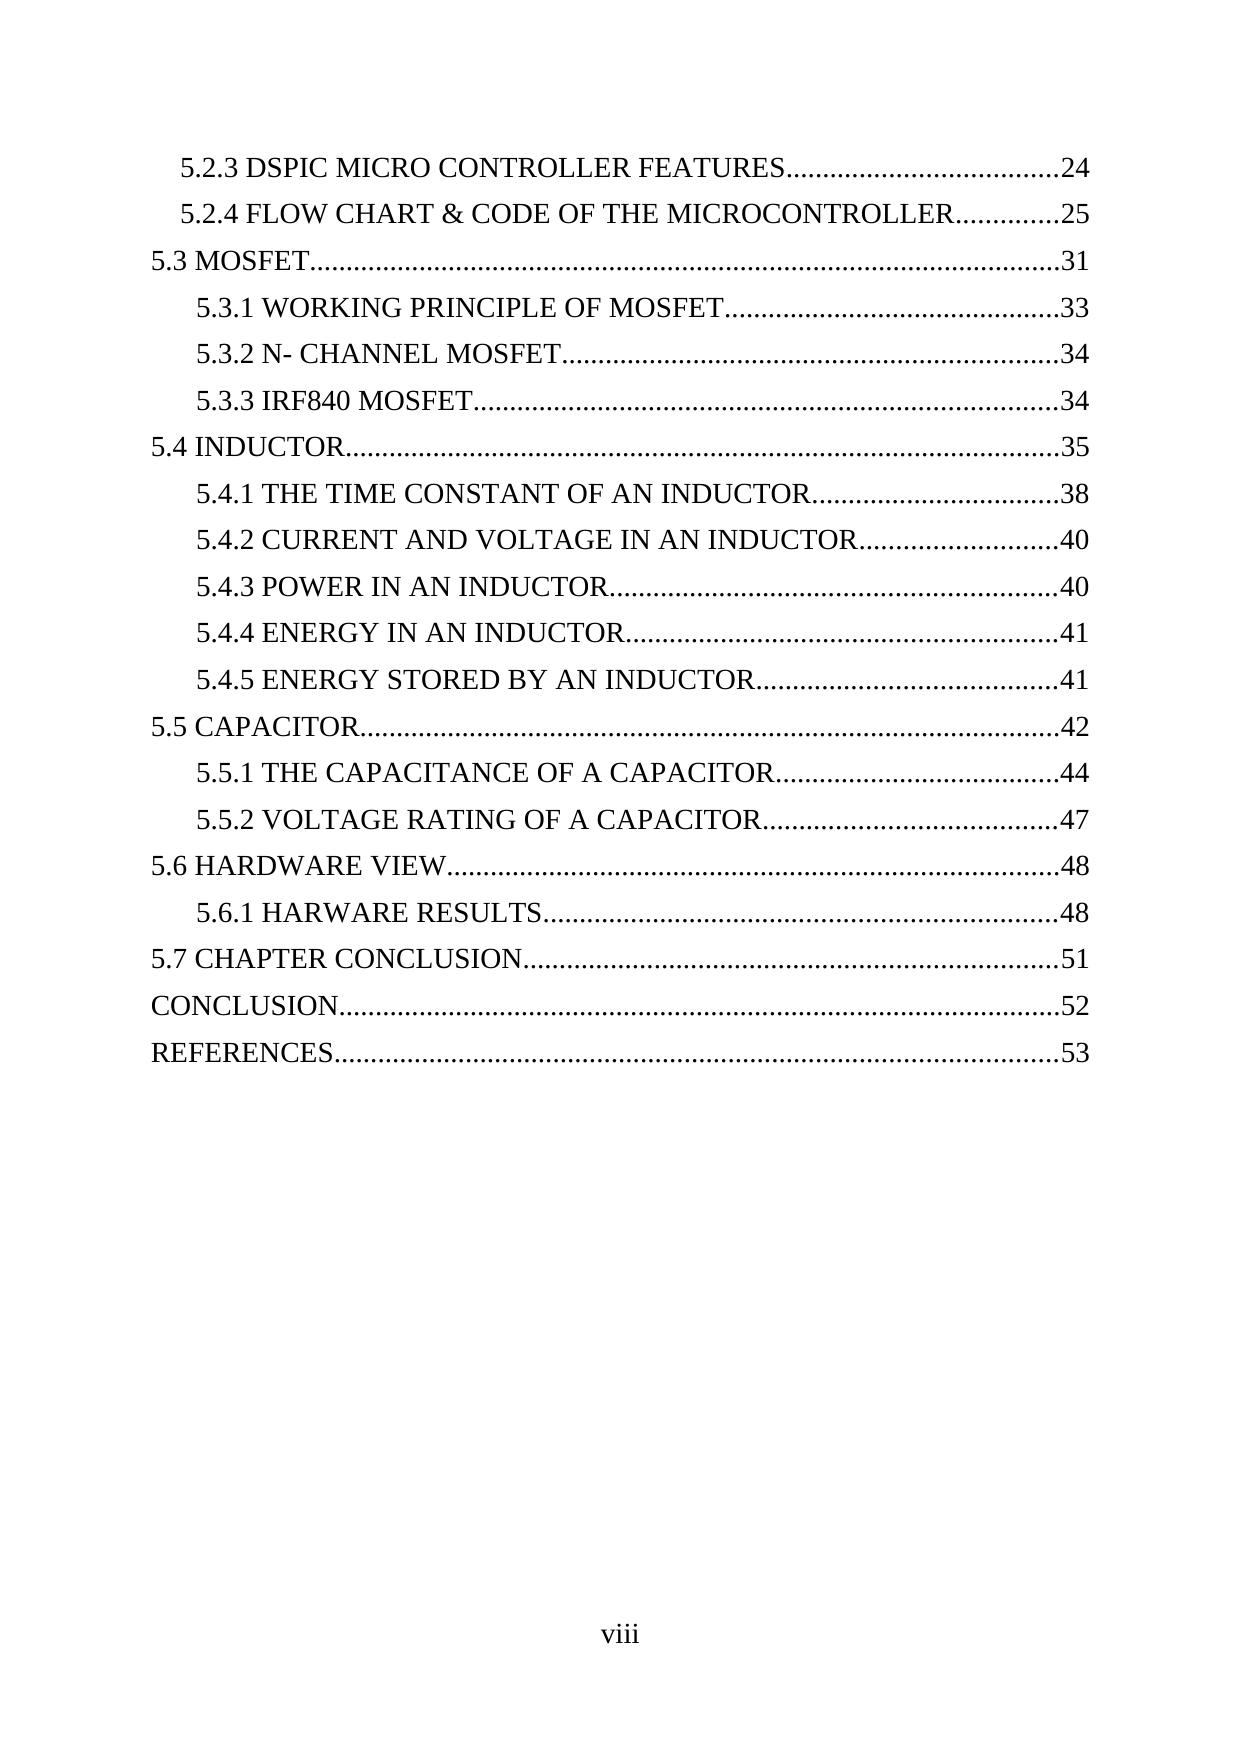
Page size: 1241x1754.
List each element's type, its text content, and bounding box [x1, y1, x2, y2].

text 5.4.3 POWER IN AN INDUCTOR 40 [196, 569, 1090, 603]
text 5.3.1 WORKING PRINCIPLE OF MOSFET 33 [196, 290, 1090, 323]
text 5.4.4 ENERGY IN AN INDUCTOR 41 [196, 616, 1090, 649]
text 5.4.1 THE TIME CONSTANT OF AN INDUCTOR 38 [196, 476, 1090, 509]
text 5.5.2 VOLTAGE RATING OF A CAPACITOR 47 [196, 802, 1090, 835]
text 5.5 CAPACITOR 42 [150, 709, 1090, 742]
text 5.5.1 THE CAPACITANCE OF A CAPACITOR 44 [196, 755, 1090, 789]
text REFERENCES 53 [150, 1035, 1090, 1068]
text CONCLUSION 52 [150, 988, 1090, 1022]
text 5.4 INDUCTOR 35 [150, 429, 1090, 463]
text 5.7 CHAPTER CONCLUSION 51 [150, 942, 1090, 975]
text 5.4.5 ENERGY STORED BY AN INDUCTOR 41 [196, 662, 1090, 696]
text 5.6 HARDWARE VIEW 48 [150, 848, 1090, 882]
text 5.2.4 FLOW CHART & CODE OF THE MICROCONTROLLER 25 [150, 197, 1090, 230]
text 5.6.1 HARWARE RESULTS 48 [196, 895, 1090, 928]
text 5.2.3 DSPIC MICRO CONTROLLER FEATURES 24 [150, 150, 1090, 183]
text 5.3 MOSFET 31 [150, 243, 1090, 277]
text 5.4.2 CURRENT AND VOLTAGE IN AN INDUCTOR 40 [196, 522, 1090, 556]
text 5.3.3 IRF840 MOSFET 34 [196, 383, 1090, 416]
text 5.3.2 N- CHANNEL MOSFET 34 [196, 336, 1090, 370]
